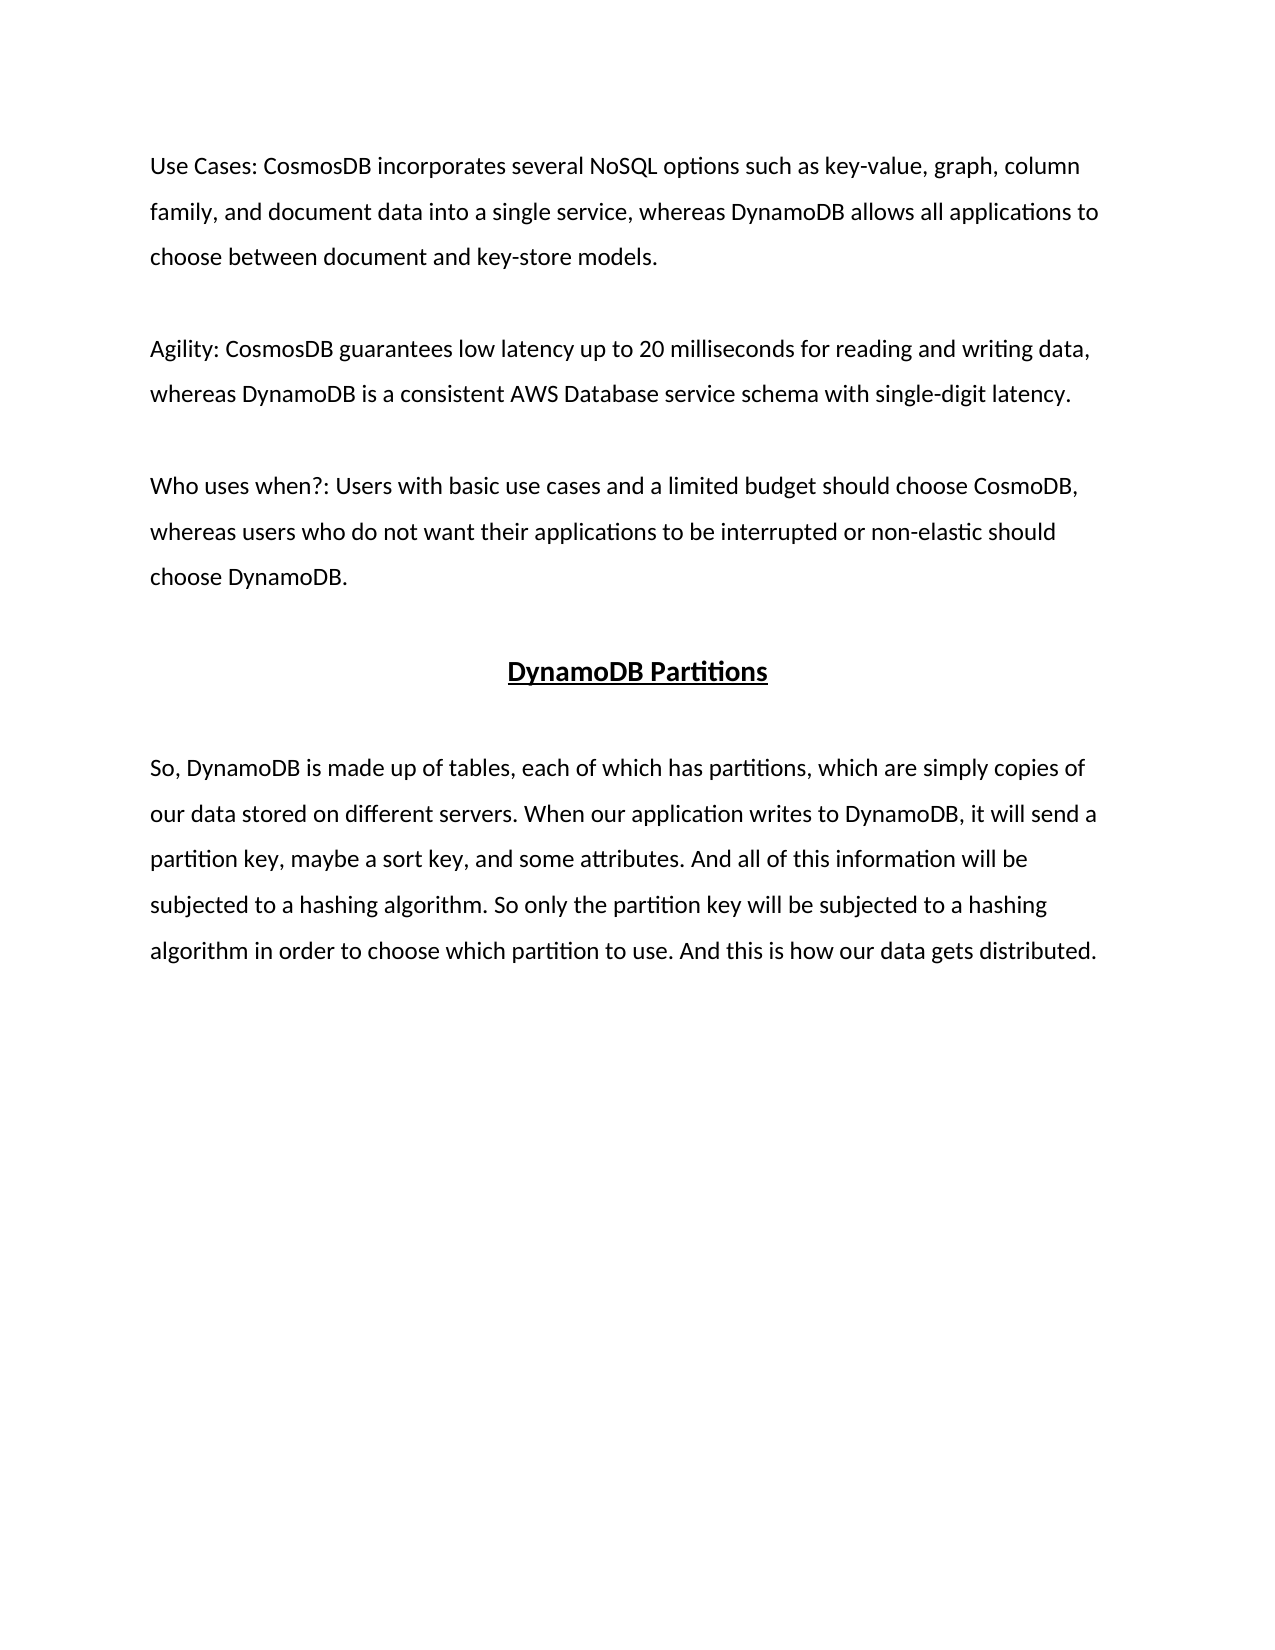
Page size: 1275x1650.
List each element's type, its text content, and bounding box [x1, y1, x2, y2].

text DynamoDB Partitions [150, 653, 1125, 689]
text Use Cases: CosmosDB incorporates several NoSQL options such as key-value, graph, column family, and document data into a single service, whereas DynamoDB allows all applications to choose between document and key-store models. [150, 150, 1125, 272]
text So, DynamoDB is made up of tables, each of which has partitions, which are simply copies of our data stored on different servers. When our application writes to DynamoDB, it will send a partition key, maybe a sort key, and some attributes. And all of this information will be subjected to a hashing algorithm. So only the partition key will be subjected to a hashing algorithm in order to choose which partition to use. And this is how our data gets distributed. [150, 752, 1125, 966]
text Agility: CosmosDB guarantees low latency up to 20 milliseconds for reading and writing data, whereas DynamoDB is a consistent AWS Database service schema with single-digit latency. [150, 333, 1125, 409]
text Who uses when?: Users with basic use cases and a limited budget should choose CosmoDB, whereas users who do not want their applications to be interrupted or non-elastic should choose DynamoDB. [150, 470, 1125, 592]
